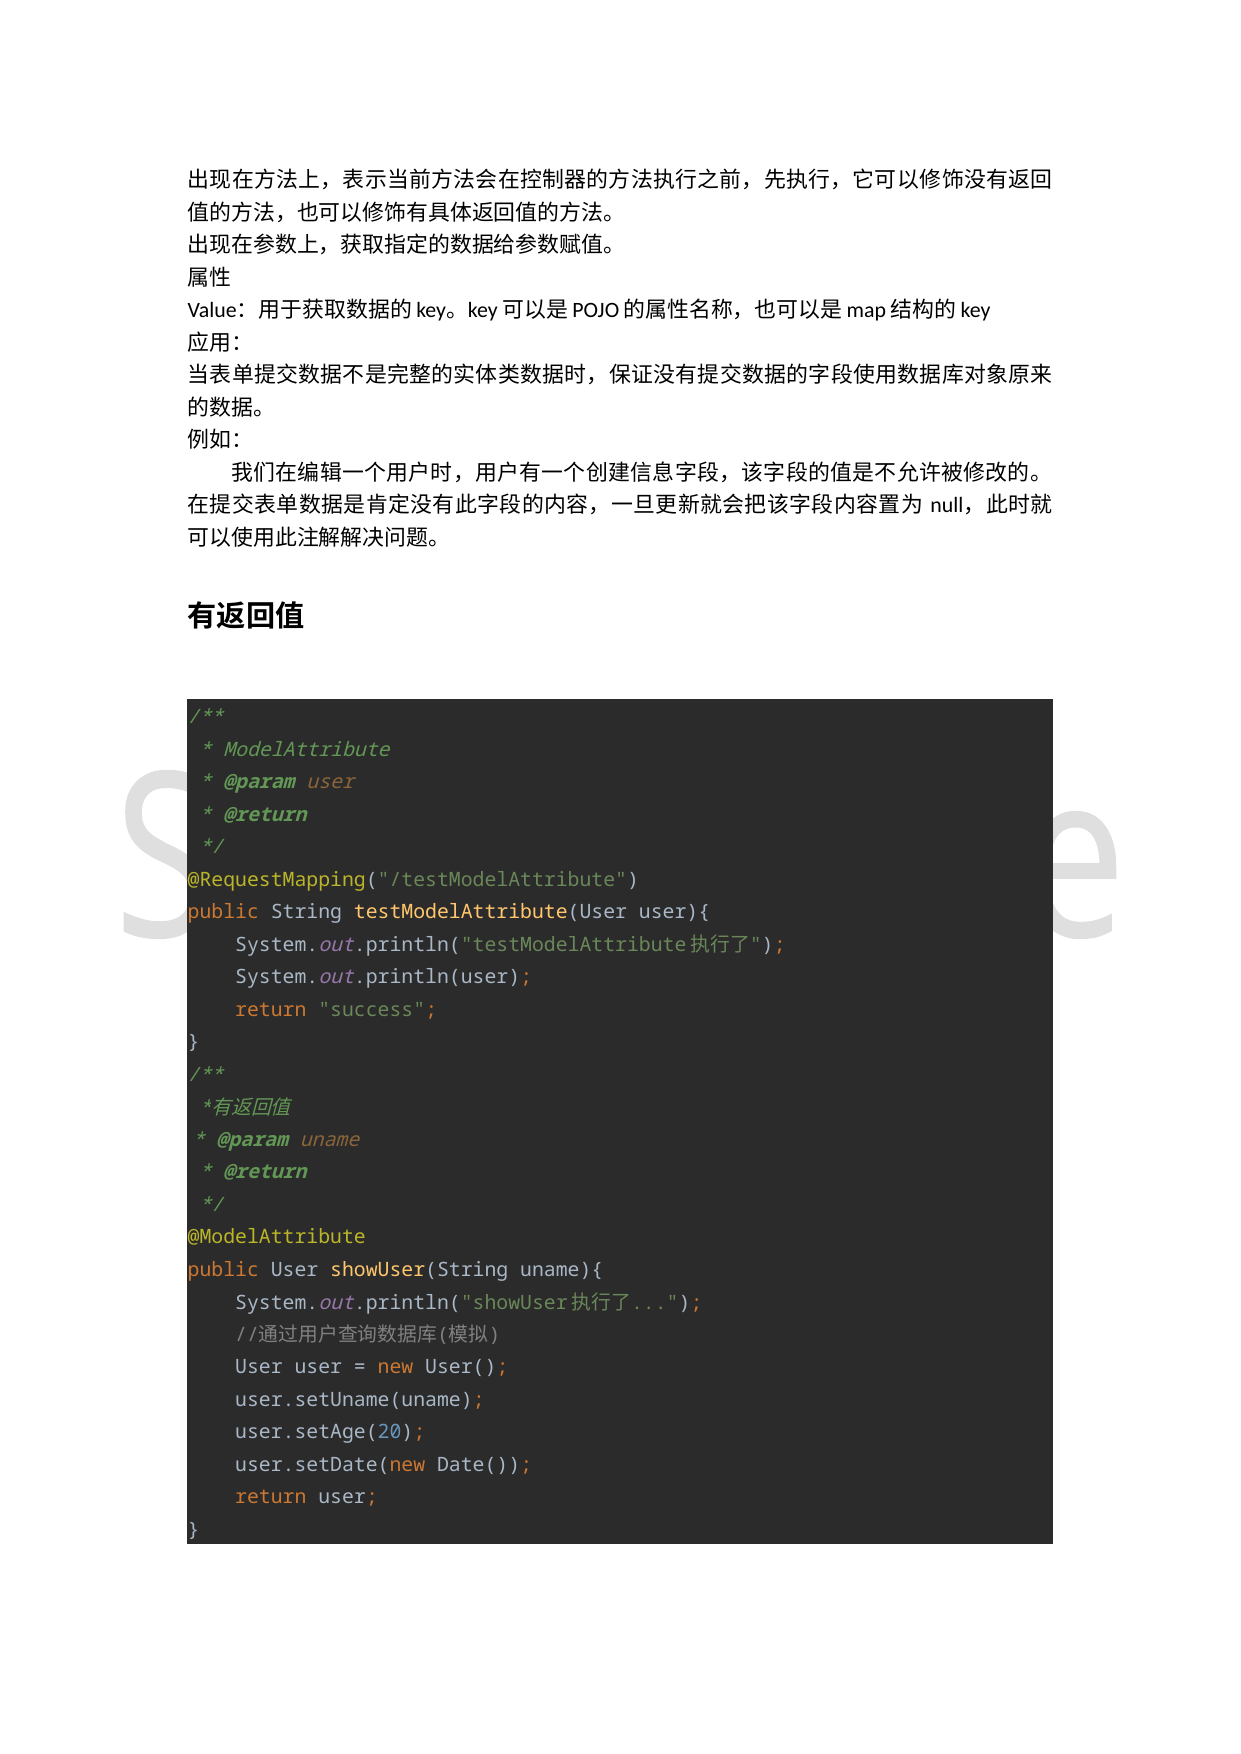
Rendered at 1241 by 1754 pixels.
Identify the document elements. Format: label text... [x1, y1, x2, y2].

text 例如： [187, 422, 1053, 454]
text 出现在参数上，获取指定的数据给参数赋值。 [187, 227, 1053, 259]
text 出现在方法上，表示当前方法会在控制器的方法执行之前，先执行，它可以修饰没有返回值的方法，也可以修饰有具体返回值的方法。 [187, 162, 1053, 227]
text /** *有返回值 * @param uname * @return */ @ModelAttribute public User showUser(String uname){ System.out.println("showUser执行了..."); //通过用户查询数据库(模拟) User user = new User(); user.setUname(uname); user.setAge(20); user.setDate(new Date()); return user; } [187, 1057, 1053, 1544]
text 应用： [187, 324, 1053, 357]
text /** * ModelAttribute * @param user * @return */ @RequestMapping("/testModelAttribute") public String testModelAttribute(User user){ System.out.println("testModelAttribute执行了"); System.out.println(user); return "success"; } [187, 699, 1053, 1057]
subtitle 有返回值 [187, 581, 1053, 646]
text 属性 [187, 259, 1053, 292]
text Value：用于获取数据的key。key可以是POJO的属性名称，也可以是map结构的key [187, 292, 1053, 324]
text 当表单提交数据不是完整的实体类数据时，保证没有提交数据的字段使用数据库对象原来的数据。 [187, 357, 1053, 422]
text 我们在编辑一个用户时，用户有一个创建信息字段，该字段的值是不允许被修改的。在提交表单数据是肯定没有此字段的内容，一旦更新就会把该字段内容置为null，此时就可以使用此注解解决问题。 [187, 454, 1053, 552]
